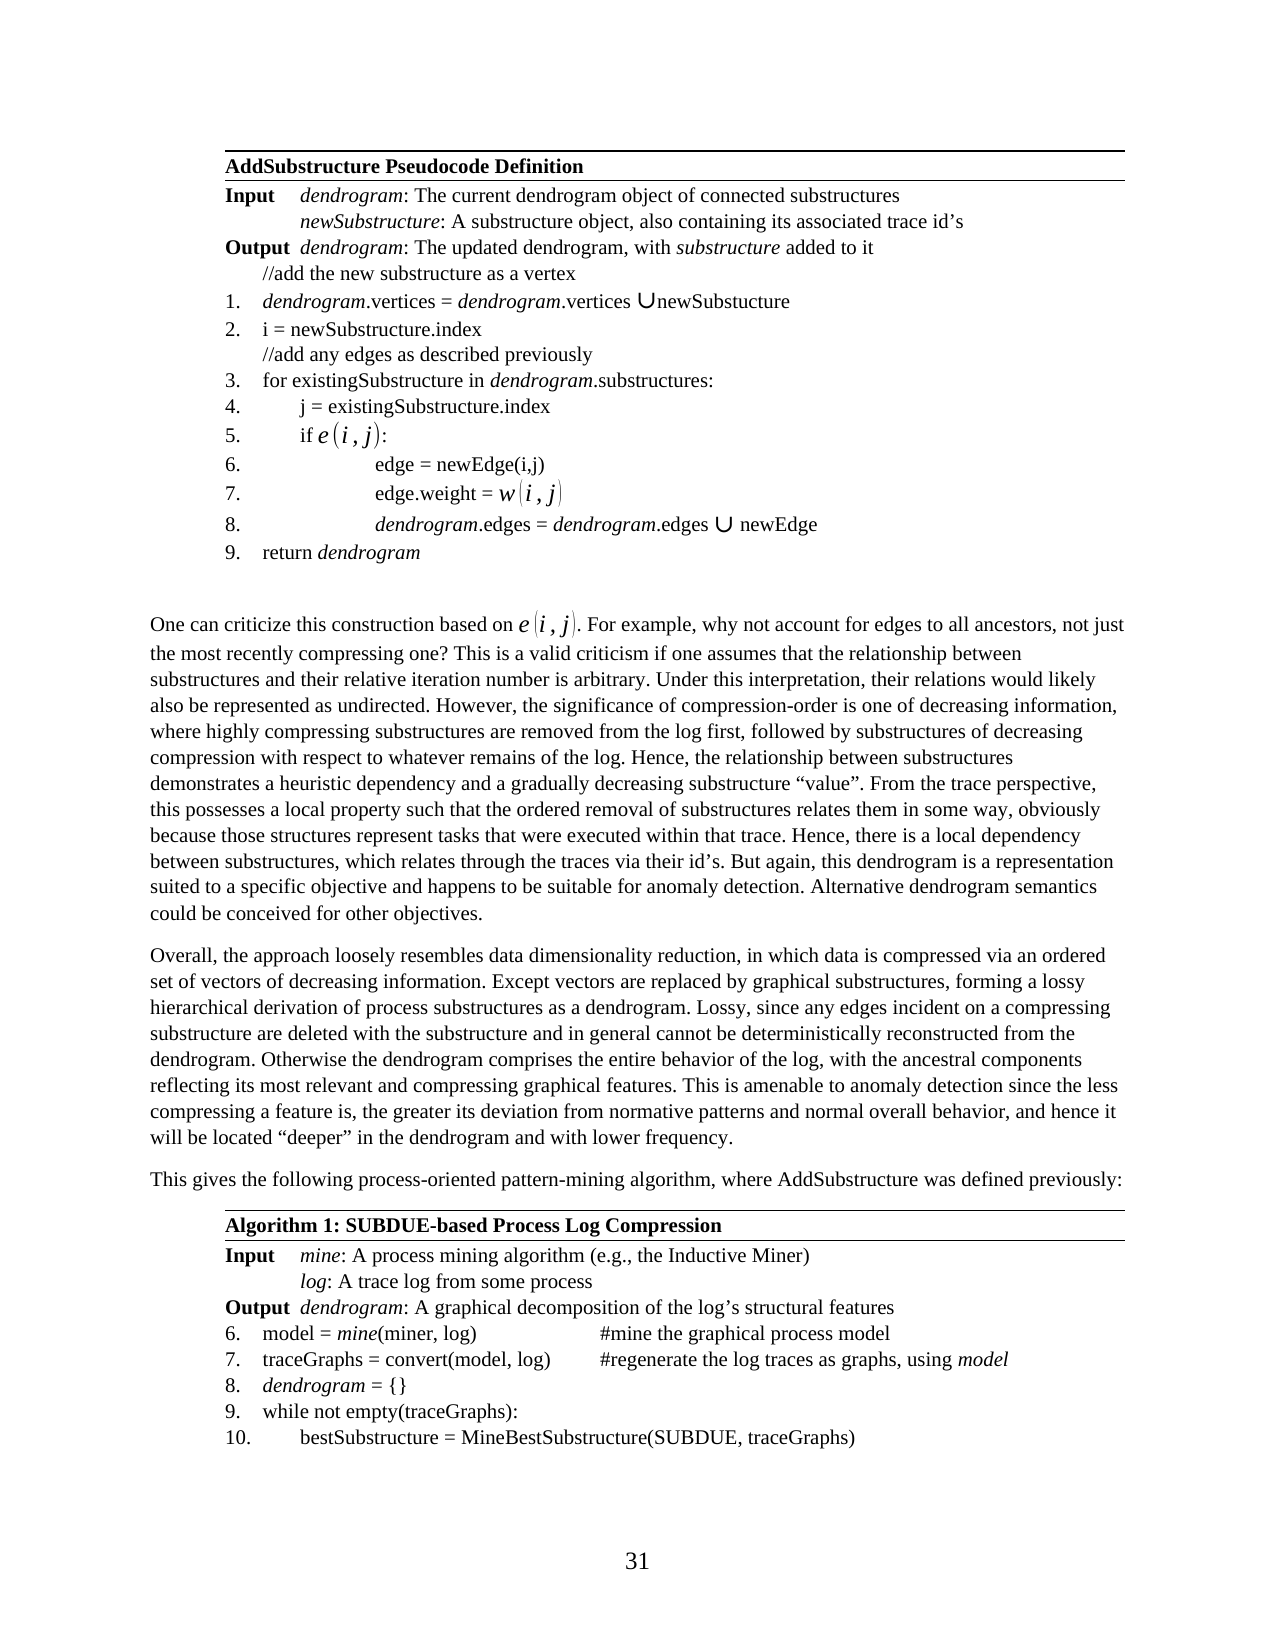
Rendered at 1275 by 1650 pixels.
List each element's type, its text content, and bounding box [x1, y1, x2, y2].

text newSubstructure: A substructure object, also containing its associated trace id’s [225, 209, 1125, 233]
list if : [225, 420, 1125, 450]
text Input mine: A process mining algorithm (e.g., the Inductive Miner) [225, 1243, 1125, 1267]
text Algorithm 1: SUBDUE-based Process Log Compression [225, 1211, 1125, 1240]
list bestSubstructure = MineBestSubstructure(SUBDUE, traceGraphs) [225, 1424, 1125, 1449]
list edge.weight = [225, 478, 1125, 509]
text Input dendrogram: The current dendrogram object of connected substructures [225, 183, 1125, 207]
list edge = newEdge(i,j) [225, 452, 1125, 476]
list traceGraphs = convert(model, log) #regenerate the log traces as graphs, using model [225, 1347, 1125, 1371]
list return dendrogram [225, 540, 1125, 564]
list for existingSubstructure in dendrogram.substructures: [225, 368, 1125, 392]
list //add any edges as described previously [262, 342, 1125, 366]
text log: A trace log from some process [225, 1269, 1125, 1293]
text One can criticize this construction based on . For example, why not account for edges to all ancestors, not just the most recently compressing one? This is a valid criticism if one assumes that the relationship between substructures and their relative iteration number is arbitrary. Under this interpretation, their relations would likely also be represented as undirected. However, the significance of compression-order is one of decreasing information, where highly compressing substructures are removed from the log first, followed by substructures of decreasing compression with respect to whatever remains of the log. Hence, the relationship between substructures demonstrates a heuristic dependency and a gradually decreasing substructure “value”. From the trace perspective, this possesses a local property such that the ordered removal of substructures relates them in some way, obviously because those structures represent tasks that were executed within that trace. Hence, there is a local dependency between substructures, which relates through the traces via their id’s. But again, this dendrogram is a representation suited to a specific objective and happens to be suitable for anomaly detection. Alternative dendrogram semantics could be conceived for other objectives. [150, 608, 1125, 924]
text This gives the following process-oriented pattern-mining algorithm, where AddSubstructure was defined previously: [150, 1167, 1125, 1191]
text Output dendrogram: The updated dendrogram, with substructure added to it [225, 235, 1125, 259]
text Overall, the approach loosely resembles data dimensionality reduction, in which data is compressed via an ordered set of vectors of decreasing information. Except vectors are replaced by graphical substructures, forming a lossy hierarchical derivation of process substructures as a dendrogram. Lossy, since any edges incident on a compressing substructure are deleted with the substructure and in general cannot be deterministically reconstructed from the dendrogram. Otherwise the dendrogram comprises the entire behavior of the log, with the ancestral components reflecting its most relevant and compressing graphical features. This is amenable to anomaly detection since the less compressing a feature is, the greater its deviation from normative patterns and normal overall behavior, and hence it will be located “deeper” in the dendrogram and with lower frequency. [150, 943, 1125, 1149]
list dendrogram = {} [225, 1373, 1125, 1397]
text Output dendrogram: A graphical decomposition of the log’s structural features [225, 1295, 1125, 1319]
list dendrogram.edges = dendrogram.edges newEdge [225, 511, 1125, 538]
text AddSubstructure Pseudocode Definition [225, 152, 1125, 180]
list dendrogram.vertices = dendrogram.vertices newSubstucture [225, 287, 1125, 314]
list i = newSubstructure.index [225, 316, 1125, 341]
list j = existingSubstructure.index [225, 394, 1125, 418]
list model = mine(miner, log) #mine the graphical process model [225, 1321, 1125, 1345]
list while not empty(traceGraphs): [225, 1399, 1125, 1423]
list //add the new substructure as a vertex [262, 261, 1125, 285]
